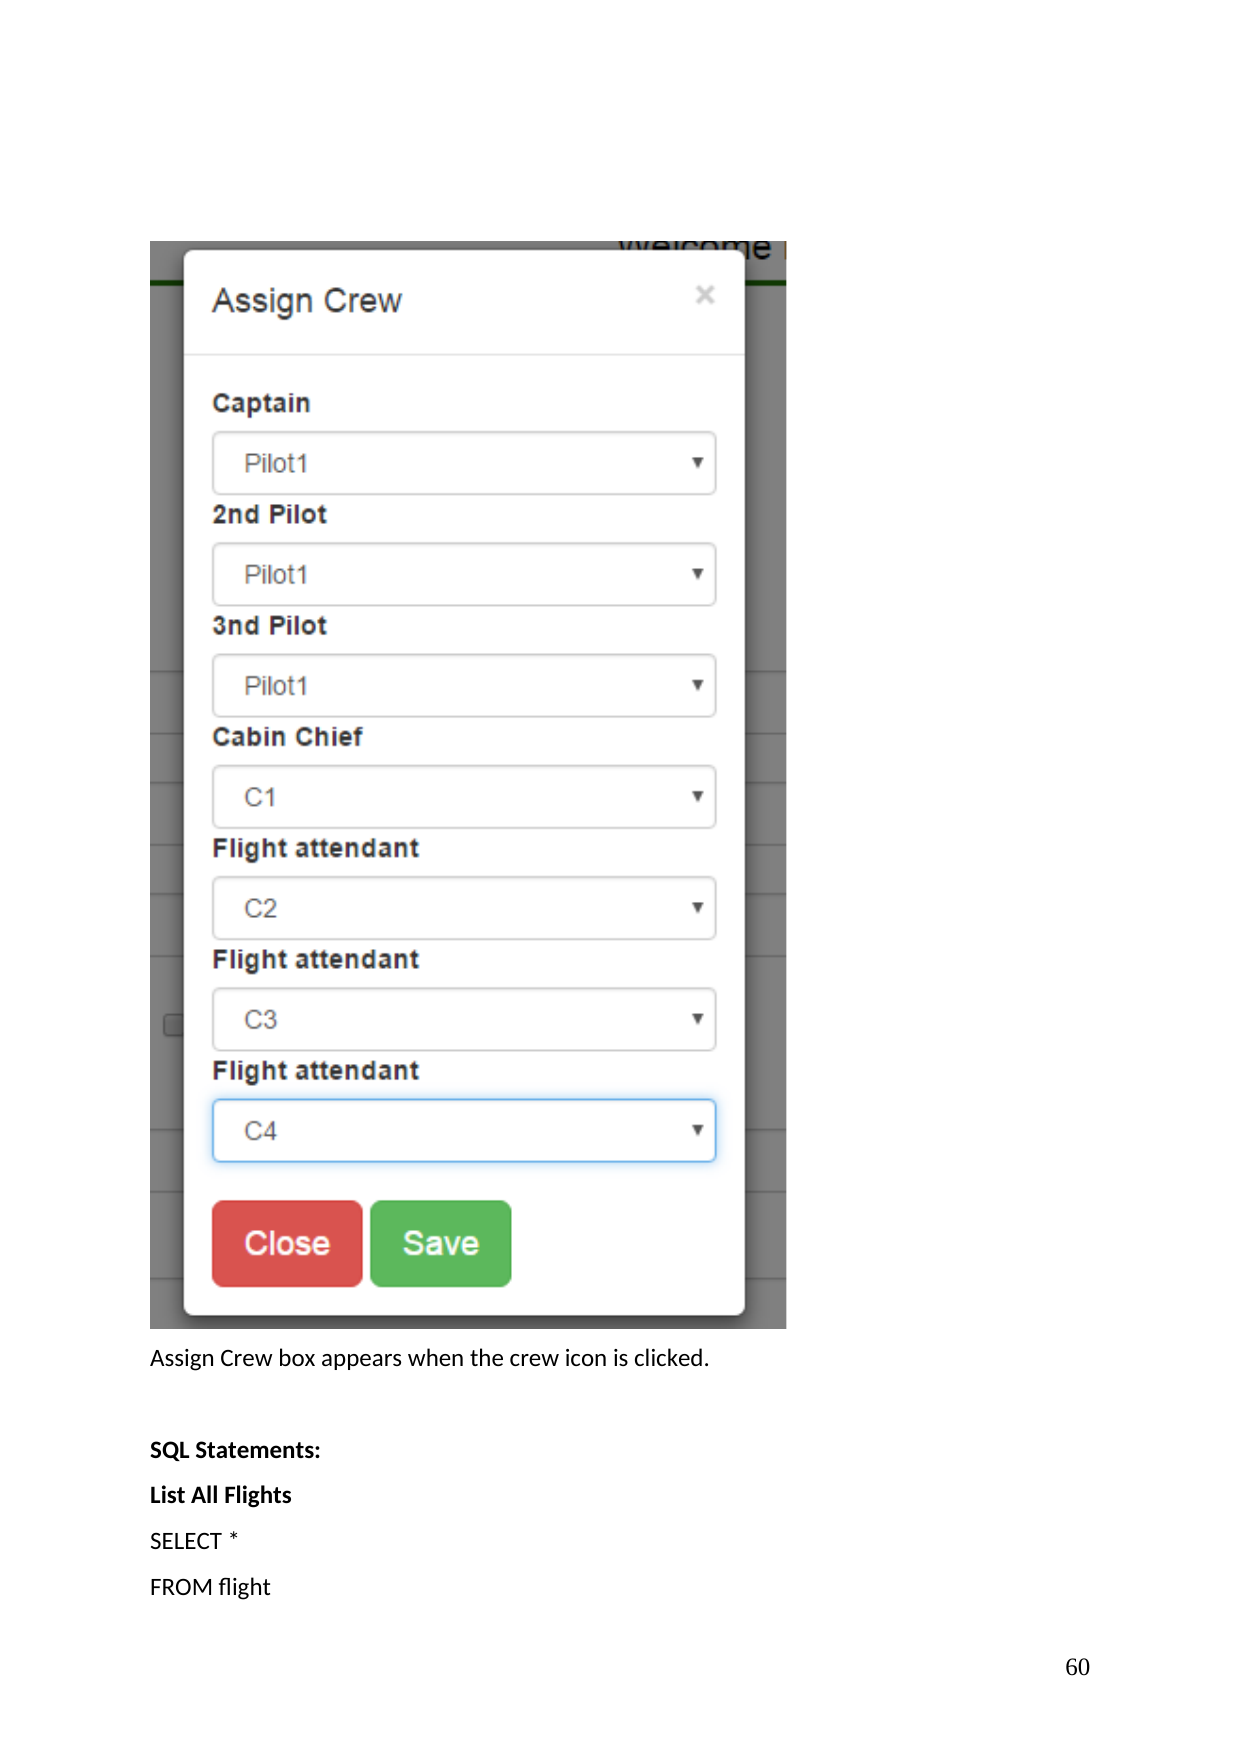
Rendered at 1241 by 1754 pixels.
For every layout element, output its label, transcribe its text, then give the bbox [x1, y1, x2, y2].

text SQL Statements: [150, 1434, 1090, 1464]
picture [150, 241, 787, 1329]
text FROM flight [150, 1571, 1090, 1602]
text Assign Crew box appears when the crew icon is clicked. [150, 1342, 1090, 1373]
text SELECT * [150, 1525, 1090, 1556]
text List All Flights [150, 1480, 1090, 1510]
